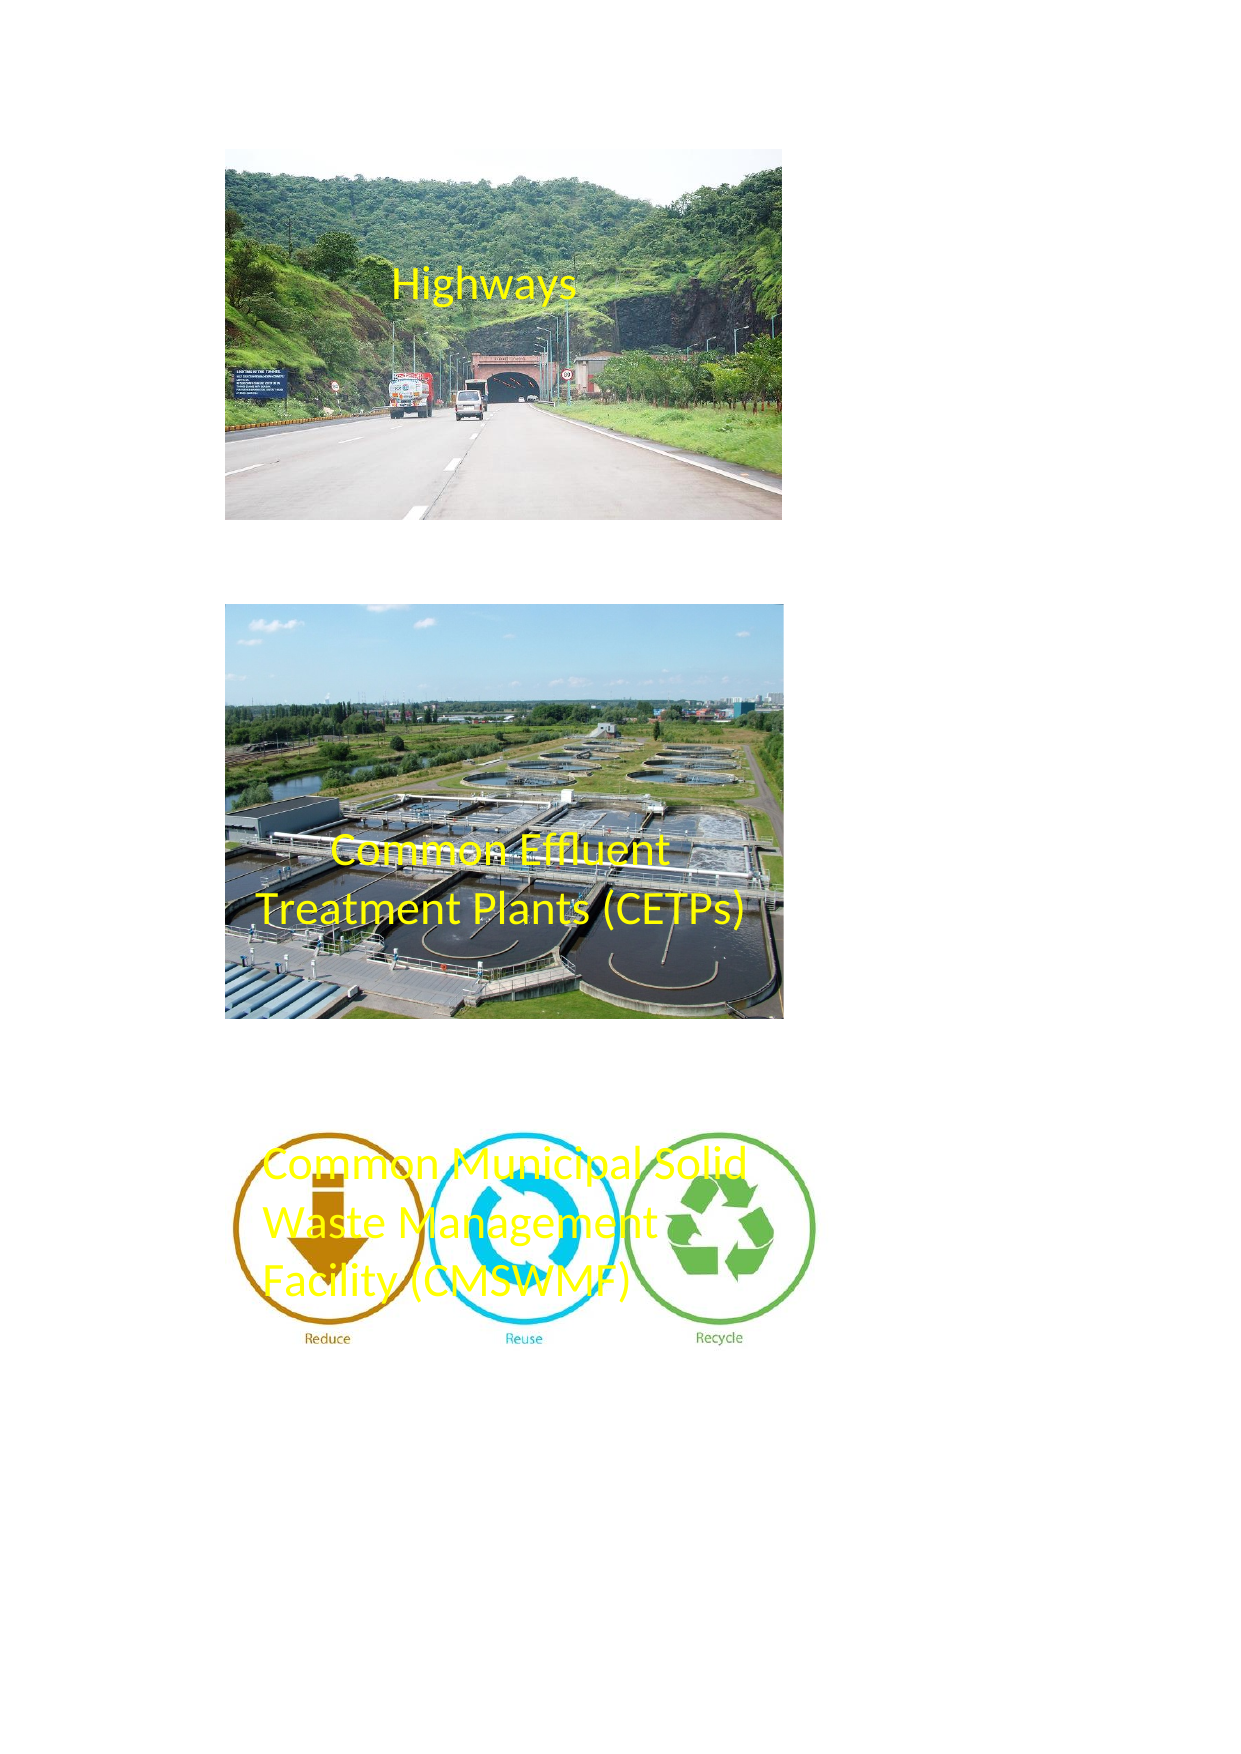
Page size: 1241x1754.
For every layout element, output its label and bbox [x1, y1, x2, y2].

picture [225, 604, 784, 1019]
picture [225, 1102, 830, 1370]
picture [225, 149, 782, 520]
